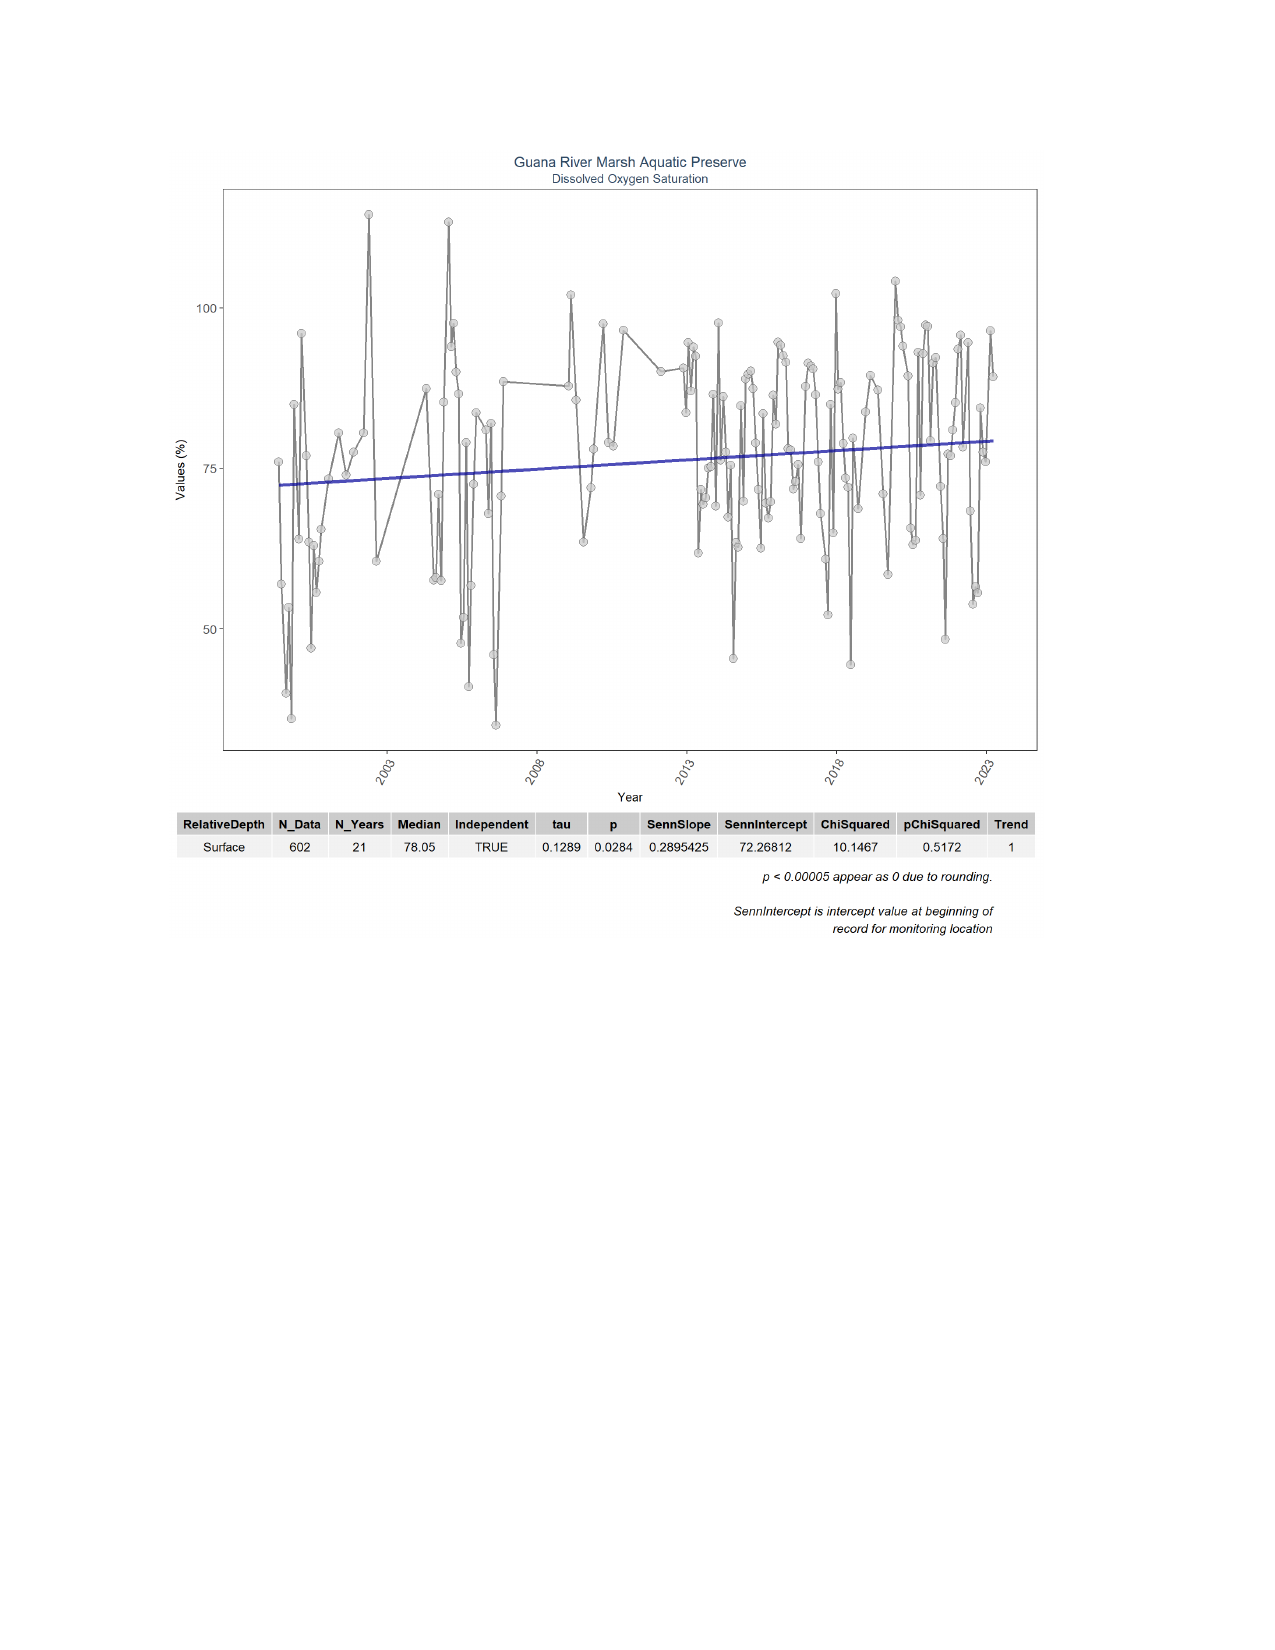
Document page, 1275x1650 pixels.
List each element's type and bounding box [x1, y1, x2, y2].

picture [168, 150, 1044, 938]
